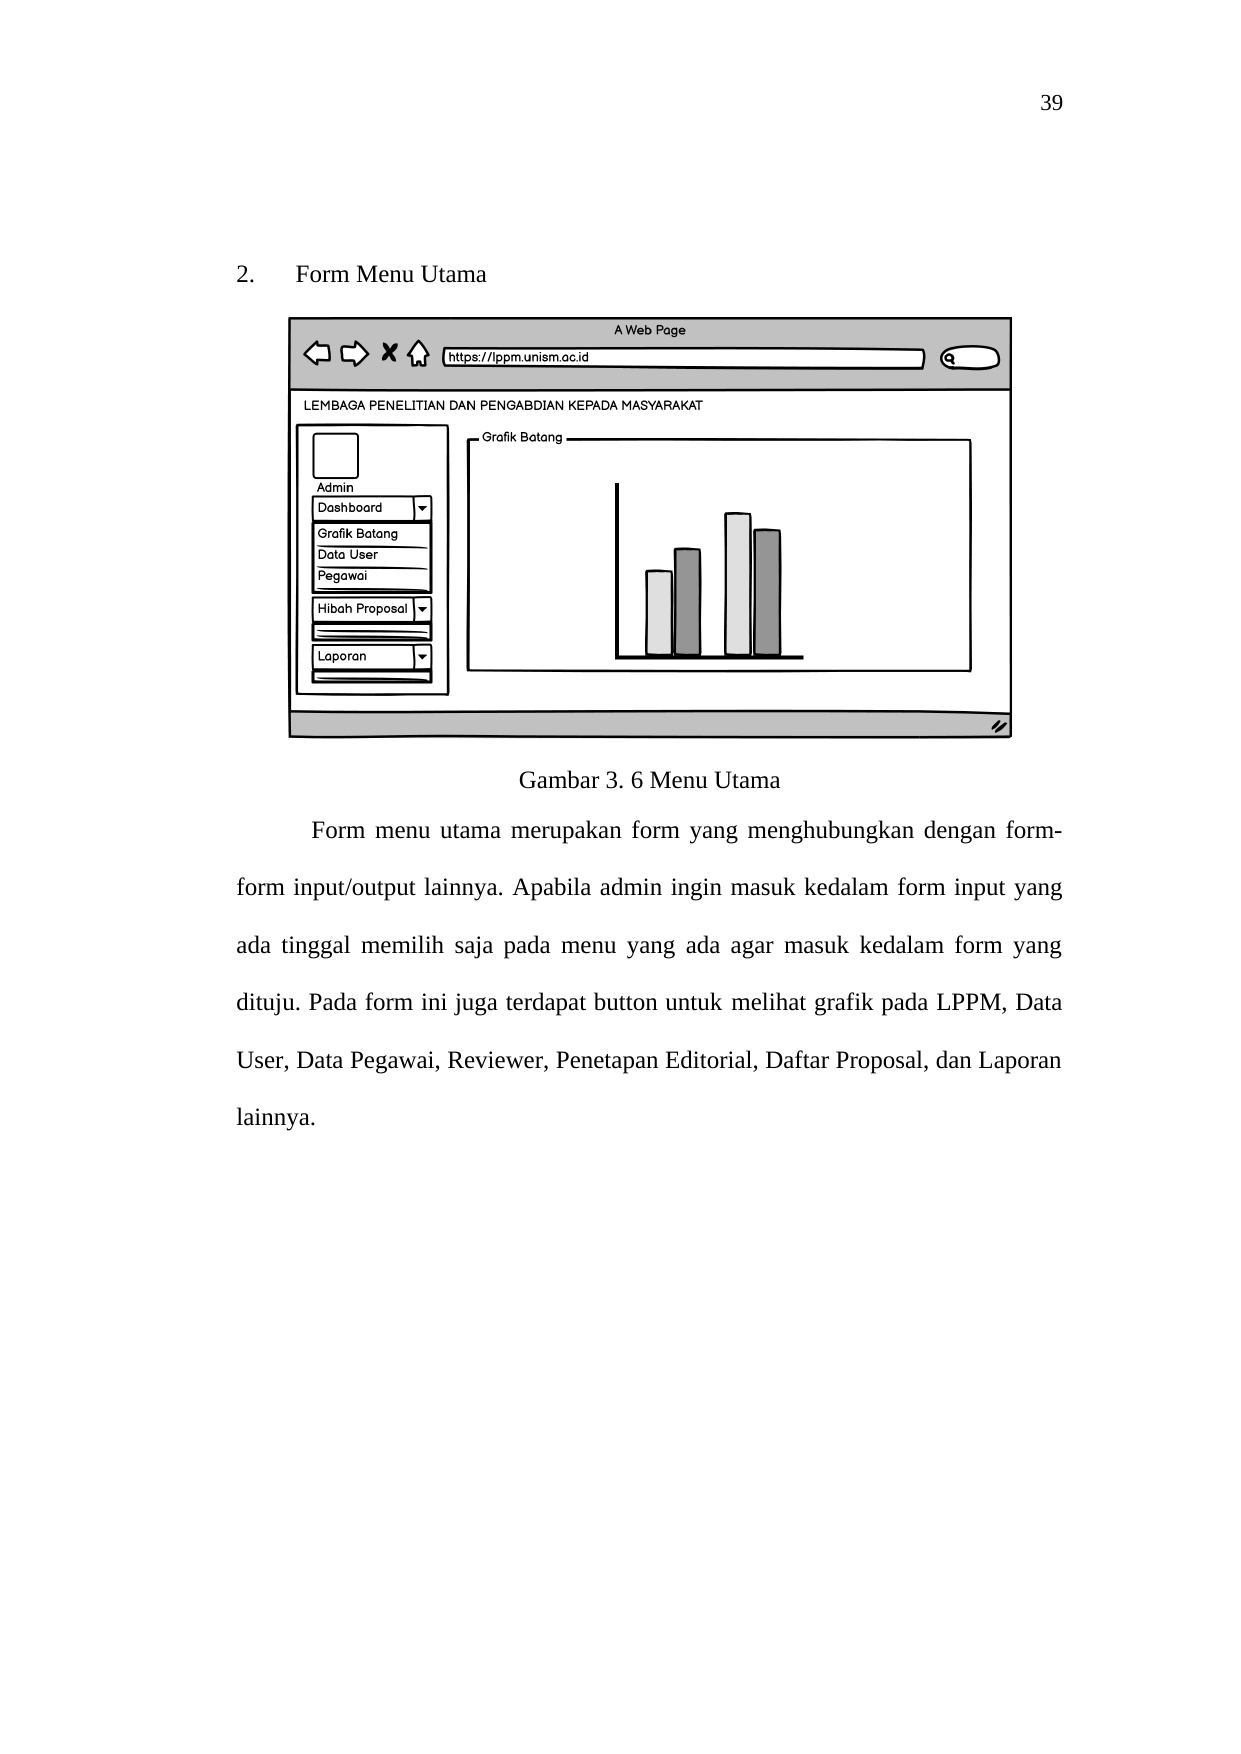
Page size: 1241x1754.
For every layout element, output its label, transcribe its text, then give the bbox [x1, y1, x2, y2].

text Form menu utama merupakan form yang menghubungkan dengan form-form input/output lainnya. Apabila admin ingin masuk kedalam form input yang ada tinggal memilih saja pada menu yang ada agar masuk kedalam form yang dituju. Pada form ini juga terdapat button untuk melihat grafik pada LPPM, Data User, Data Pegawai, Reviewer, Penetapan Editorial, Daftar Proposal, dan Laporan lainnya. [236, 815, 1063, 1131]
list Form Menu Utama [236, 259, 1063, 288]
text Gambar 3. 6 Menu Utama [236, 765, 1063, 794]
picture [287, 317, 1013, 739]
